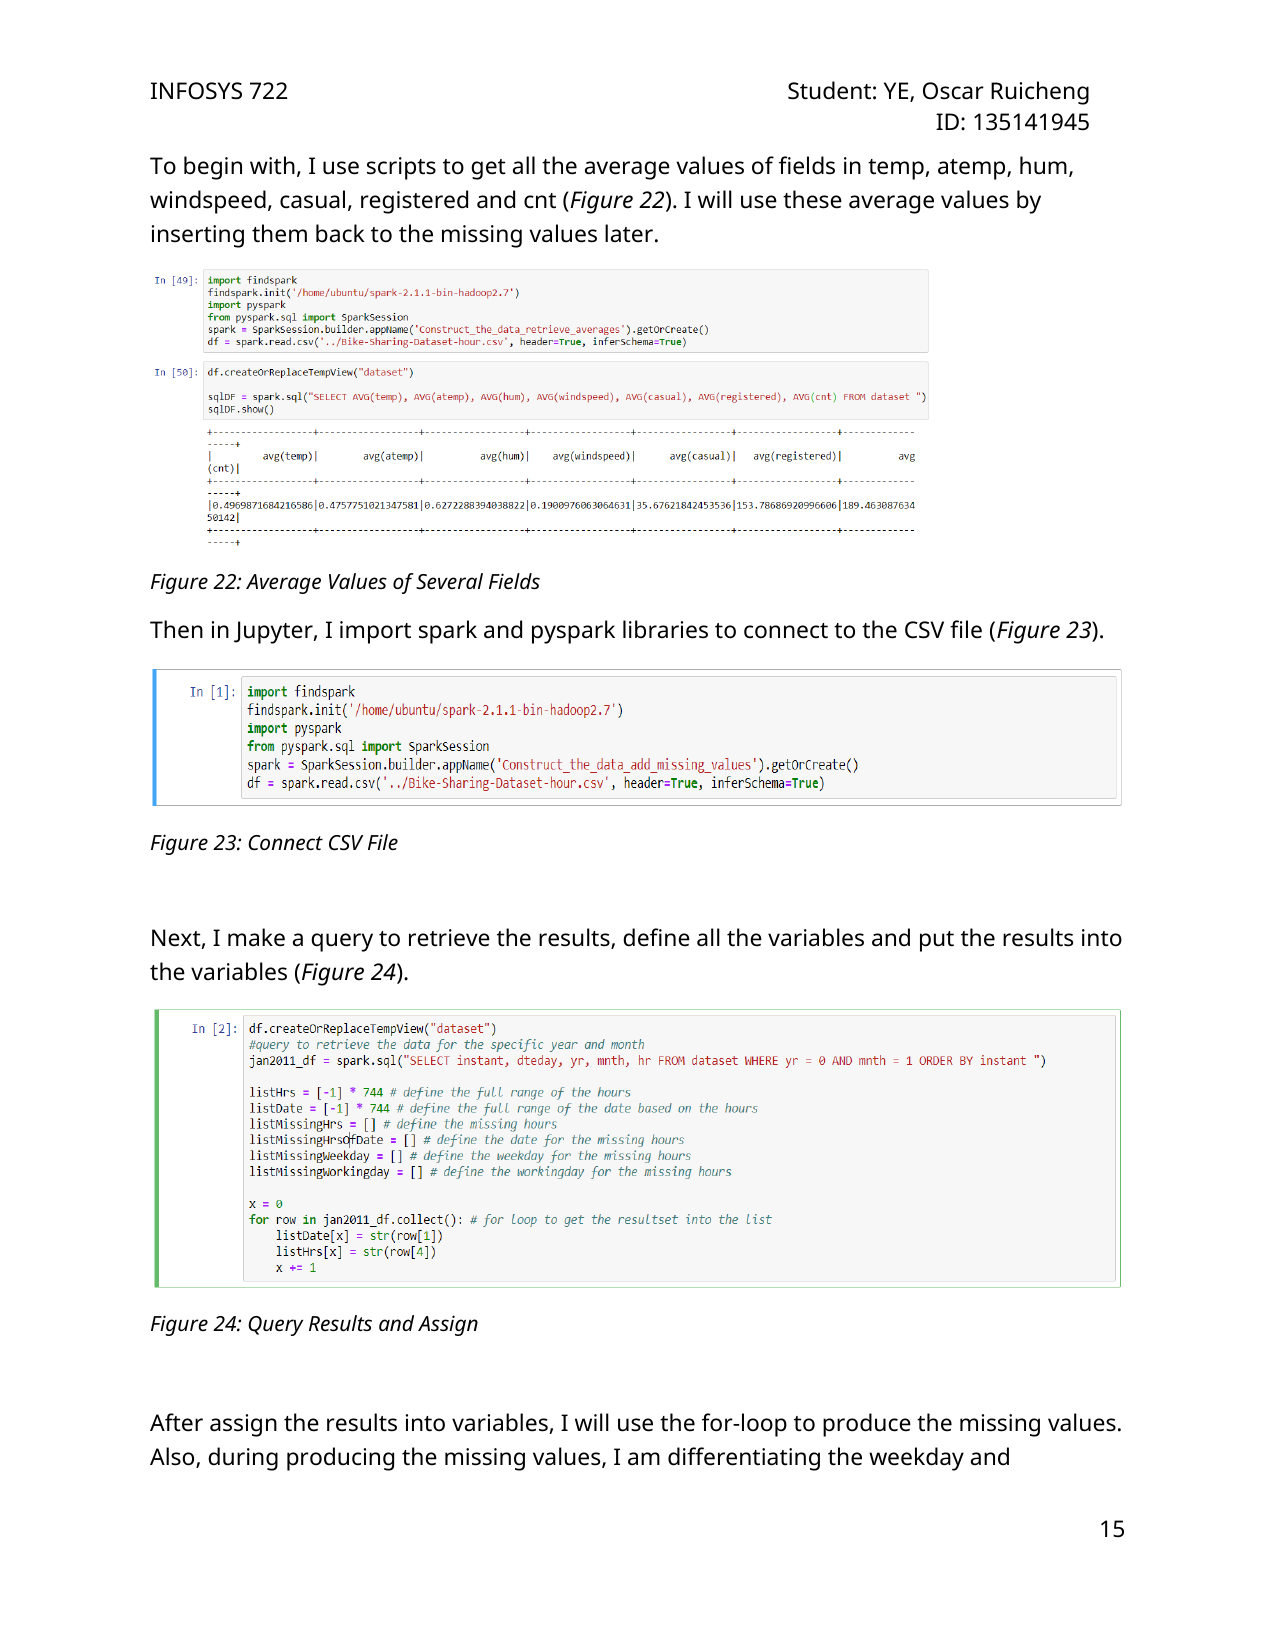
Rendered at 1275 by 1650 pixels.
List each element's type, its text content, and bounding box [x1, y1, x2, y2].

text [150, 1407, 1125, 1472]
text Figure 24: Query Results and Assign [150, 1309, 1125, 1338]
text To begin with, I use scripts to get all the average values of fields in temp, atemp, hum, windspeed, casual, registered and cnt (Figure 22). I will use these average values by inserting them back to the missing values later. [150, 150, 1125, 249]
text Next, I make a query to retrieve the results, define all the variables and put the results into the variables (Figure 24). [150, 922, 1125, 987]
text Figure 23: Connect CSV File [150, 828, 1125, 856]
text Then in Jupyter, I import spark and pyspark libraries to connect to the CSV file (Figure 23). [150, 614, 1125, 646]
picture [150, 664, 1125, 809]
picture [150, 1006, 1124, 1291]
picture [150, 267, 930, 548]
text Figure 22: Average Values of Several Fields [150, 567, 1125, 596]
